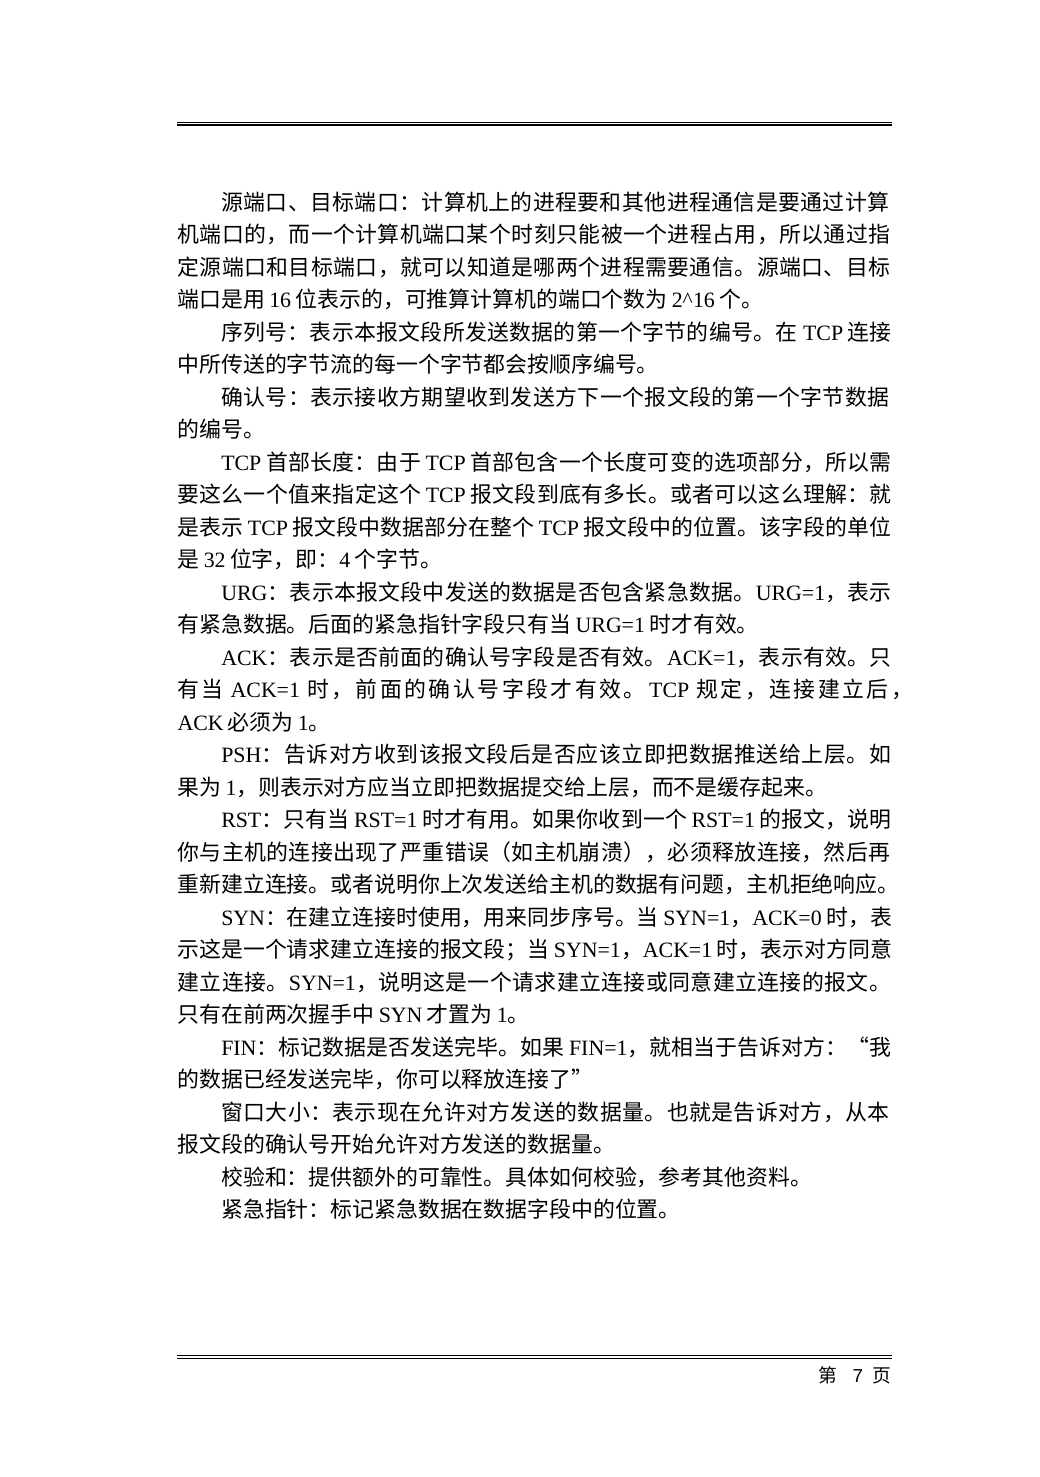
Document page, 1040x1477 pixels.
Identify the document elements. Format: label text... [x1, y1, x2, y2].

text ACK：表示是否前面的确认号字段是否有效。ACK=1，表示有效。只有当ACK=1时，前面的确认号字段才有效。TCP规定，连接建立后，ACK必须为1。 [177, 639, 892, 737]
text URG：表示本报文段中发送的数据是否包含紧急数据。URG=1，表示有紧急数据。后面的紧急指针字段只有当URG=1时才有效。 [177, 574, 892, 639]
text 校验和：提供额外的可靠性。具体如何校验，参考其他资料。 [177, 1159, 892, 1192]
text SYN：在建立连接时使用，用来同步序号。当SYN=1，ACK=0时，表示这是一个请求建立连接的报文段；当SYN=1，ACK=1时，表示对方同意建立连接。SYN=1，说明这是一个请求建立连接或同意建立连接的报文。只有在前两次握手中SYN才置为1。 [177, 899, 892, 1029]
text 源端口、目标端口：计算机上的进程要和其他进程通信是要通过计算机端口的，而一个计算机端口某个时刻只能被一个进程占用，所以通过指定源端口和目标端口，就可以知道是哪两个进程需要通信。源端口、目标端口是用16位表示的，可推算计算机的端口个数为2^16个。 [177, 184, 892, 314]
text 确认号：表示接收方期望收到发送方下一个报文段的第一个字节数据的编号。 [177, 379, 892, 444]
text RST：只有当RST=1时才有用。如果你收到一个RST=1的报文，说明你与主机的连接出现了严重错误（如主机崩溃），必须释放连接，然后再重新建立连接。或者说明你上次发送给主机的数据有问题，主机拒绝响应。 [177, 802, 892, 899]
text TCP首部长度：由于TCP首部包含一个长度可变的选项部分，所以需要这么一个值来指定这个TCP报文段到底有多长。或者可以这么理解：就是表示TCP报文段中数据部分在整个TCP报文段中的位置。该字段的单位是32位字，即：4个字节。 [177, 444, 892, 574]
text 序列号：表示本报文段所发送数据的第一个字节的编号。在TCP连接中所传送的字节流的每一个字节都会按顺序编号。 [177, 314, 892, 379]
text 紧急指针：标记紧急数据在数据字段中的位置。 [177, 1192, 892, 1224]
text FIN：标记数据是否发送完毕。如果FIN=1，就相当于告诉对方：“我的数据已经发送完毕，你可以释放连接了” [177, 1029, 892, 1094]
text 窗口大小：表示现在允许对方发送的数据量。也就是告诉对方，从本报文段的确认号开始允许对方发送的数据量。 [177, 1094, 892, 1159]
text PSH：告诉对方收到该报文段后是否应该立即把数据推送给上层。如果为1，则表示对方应当立即把数据提交给上层，而不是缓存起来。 [177, 737, 892, 802]
